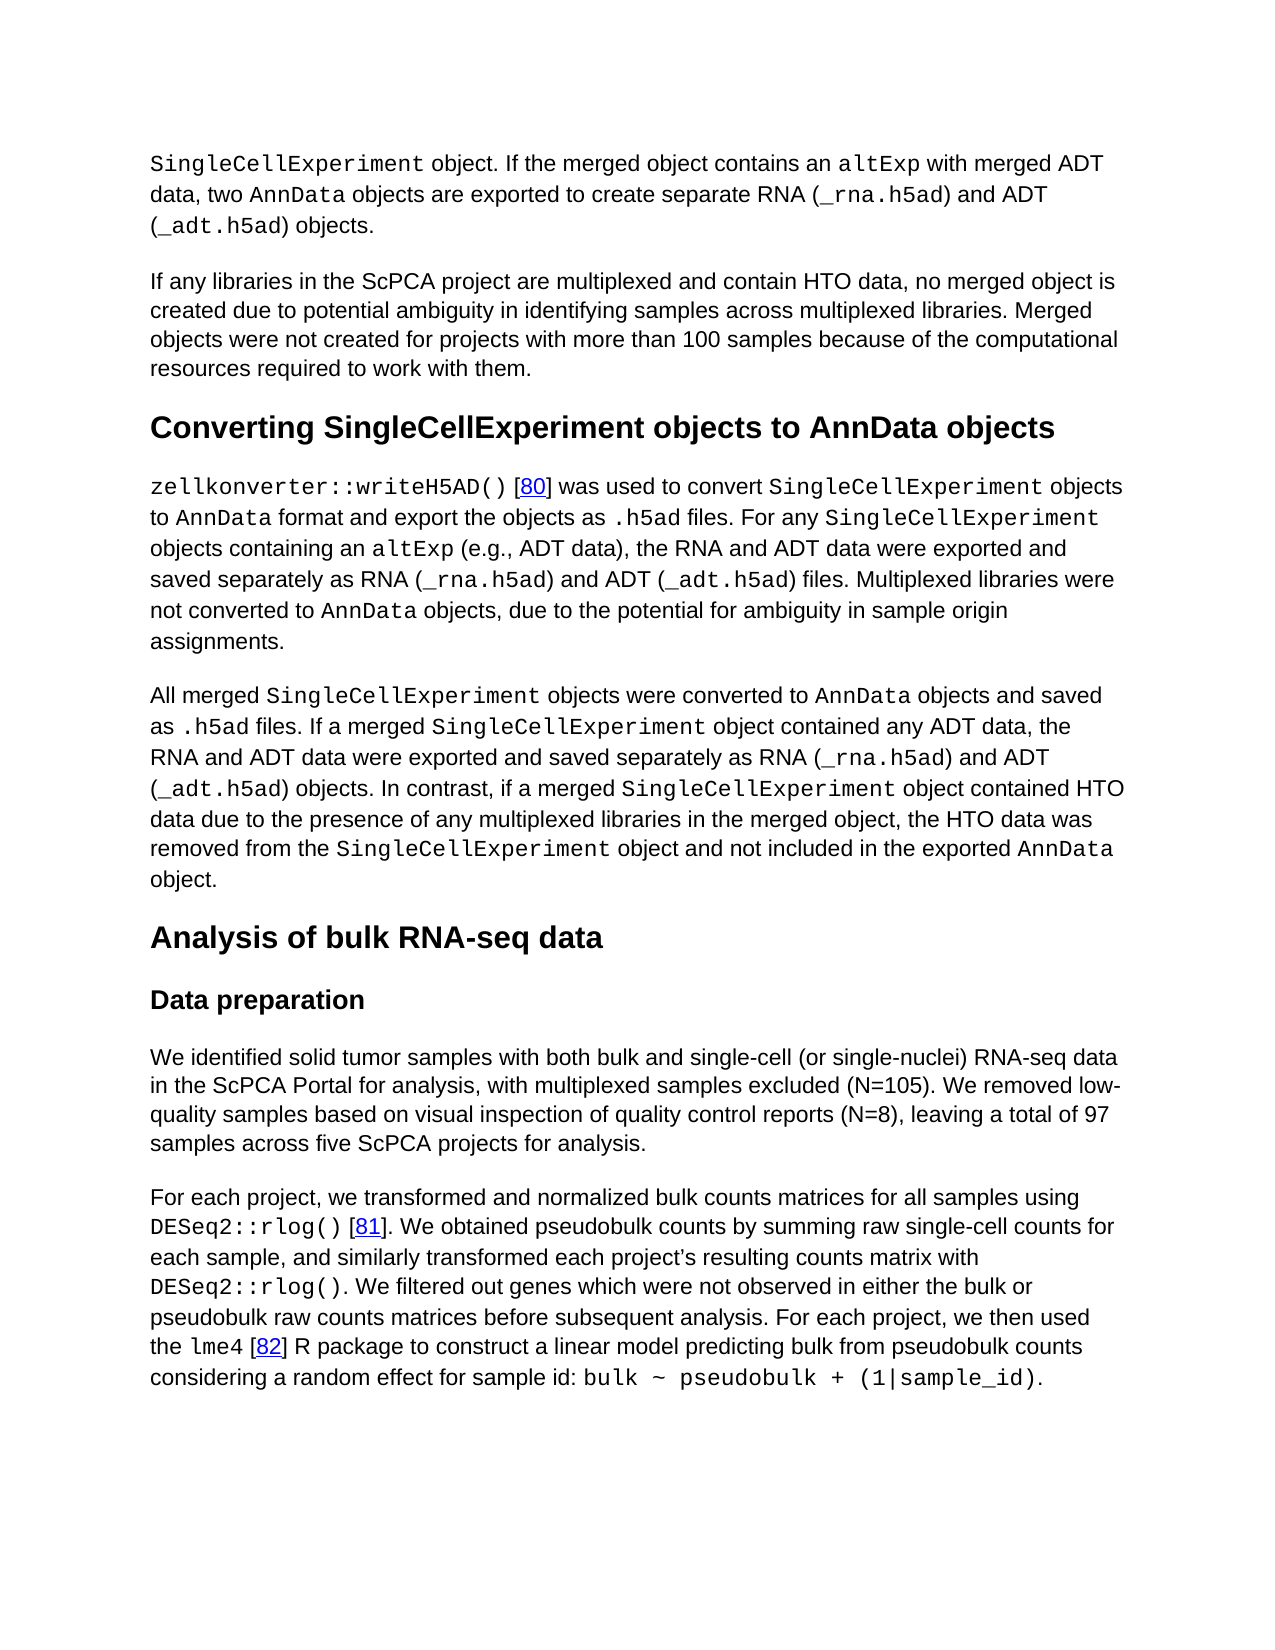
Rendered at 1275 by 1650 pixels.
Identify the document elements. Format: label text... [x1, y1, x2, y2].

text If any libraries in the ScPCA project are multiplexed and contain HTO data, no merged object is created due to potential ambiguity in identifying samples across multiplexed libraries. Merged objects were not created for projects with more than 100 samples because of the computational resources required to work with them. [150, 268, 1125, 381]
text For each project, we transformed and normalized bulk counts matrices for all samples using DESeq2::rlog() [81]. We obtained pseudobulk counts by summing raw single-cell counts for each sample, and similarly transformed each project’s resulting counts matrix with DESeq2::rlog(). We filtered out genes which were not observed in either the bulk or pseudobulk raw counts matrices before subsequent analysis. For each project, we then used the lme4 [82] R package to construct a linear model predicting bulk from pseudobulk counts considering a random effect for sample id: bulk ~ pseudobulk + (1|sample_id). [150, 1184, 1125, 1392]
text All merged SingleCellExperiment objects were converted to AnnData objects and saved as .h5ad files. If a merged SingleCellExperiment object contained any ADT data, the RNA and ADT data were exported and saved separately as RNA (_rna.h5ad) and ADT (_adt.h5ad) objects. In contrast, if a merged SingleCellExperiment object contained HTO data due to the presence of any multiplexed libraries in the merged object, the HTO data was removed from the SingleCellExperiment object and not included in the exported AnnData object. [150, 682, 1125, 892]
text zellkonverter::writeH5AD() [80] was used to convert SingleCellExperiment objects to AnnData format and export the objects as .h5ad files. For any SingleCellExperiment objects containing an altExp (e.g., ADT data), the RNA and ADT data were exported and saved separately as RNA (_rna.h5ad) and ADT (_adt.h5ad) files. Multiplexed libraries were not converted to AnnData objects, due to the potential for ambiguity in sample origin assignments. [150, 473, 1125, 654]
subtitle Analysis of bulk RNA-seq data [150, 919, 1125, 956]
subtitle Data preparation [150, 984, 1125, 1015]
subtitle Converting SingleCellExperiment objects to AnnData objects [150, 409, 1125, 445]
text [150, 150, 1125, 240]
text We identified solid tumor samples with both bulk and single-cell (or single-nuclei) RNA-seq data in the ScPCA Portal for analysis, with multiplexed samples excluded (N=105). We removed low-quality samples based on visual inspection of quality control reports (N=8), leaving a total of 97 samples across five ScPCA projects for analysis. [150, 1043, 1125, 1157]
